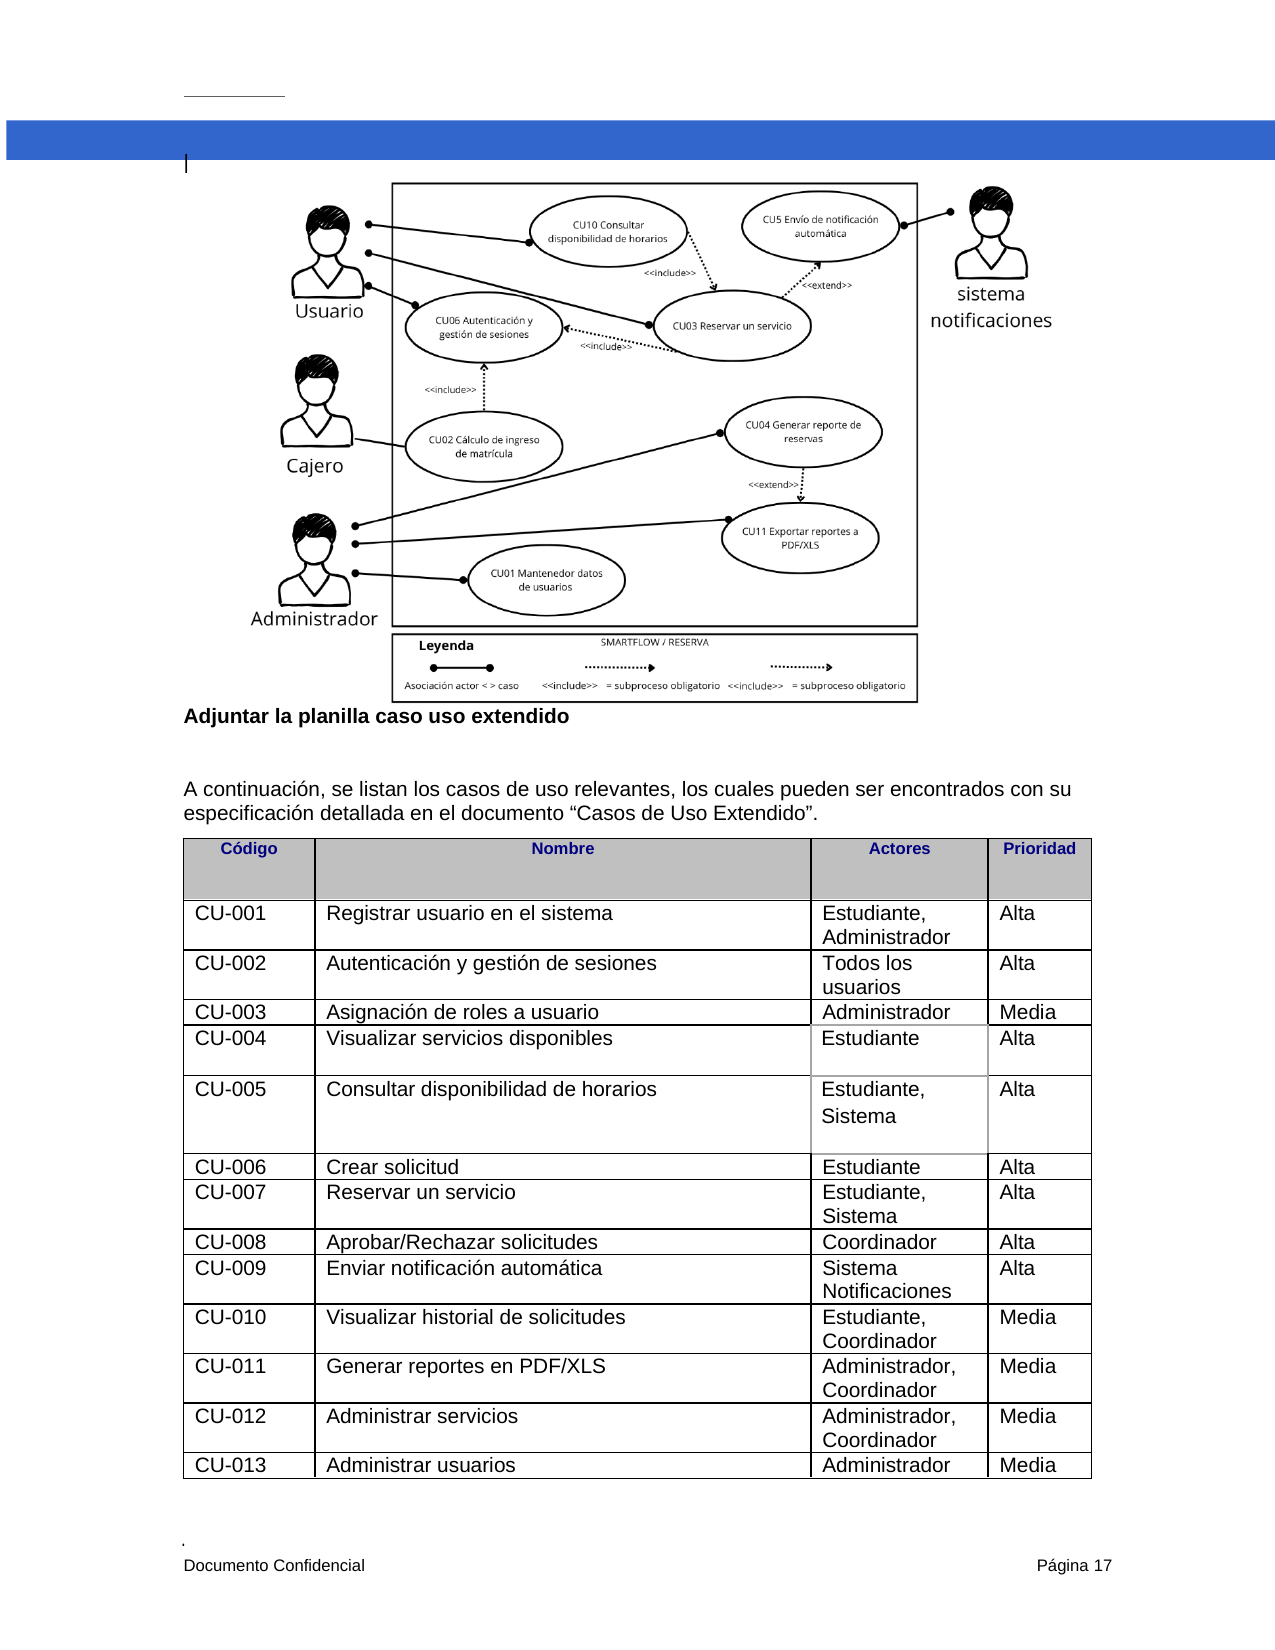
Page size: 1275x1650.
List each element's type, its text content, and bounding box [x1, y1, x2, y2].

table_cell Estudiante [812, 1026, 987, 1074]
table_cell Media [989, 1453, 1091, 1477]
table_cell CU-003 [184, 1000, 314, 1024]
table_cell Alta [989, 1180, 1091, 1228]
picture [183, 173, 1125, 705]
table_cell Alta [989, 1255, 1091, 1303]
table_cell Alta [989, 1230, 1091, 1254]
table_cell Visualizar historial de solicitudes [316, 1305, 810, 1353]
table_header Prioridad [989, 839, 1091, 899]
table_cell Enviar notificación automática [316, 1255, 810, 1303]
table_cell Crear solicitud [316, 1154, 810, 1178]
table_cell Media [989, 1000, 1091, 1024]
table_cell Generar reportes en PDF/XLS [316, 1354, 810, 1402]
table_cell Alta [989, 1076, 1091, 1152]
table_header Nombre [316, 839, 810, 899]
table_cell Consultar disponibilidad de horarios [316, 1076, 810, 1152]
table_cell CU-010 [184, 1305, 314, 1353]
table_header Actores [812, 839, 987, 899]
table_cell Administrar usuarios [316, 1453, 810, 1477]
table_cell Estudiante, Coordinador [812, 1305, 987, 1353]
table_cell Media [989, 1404, 1091, 1452]
table_cell CU-012 [184, 1404, 314, 1452]
table_cell Sistema Notificaciones [812, 1255, 987, 1303]
table_header Código [184, 839, 314, 899]
table_cell CU-011 [184, 1354, 314, 1402]
table_cell CU-006 [184, 1154, 314, 1178]
table_cell Administrador [812, 1000, 987, 1024]
table_cell Administrar servicios [316, 1404, 810, 1452]
table_cell Estudiante, Sistema [812, 1180, 987, 1228]
table_cell Aprobar/Rechazar solicitudes [316, 1230, 810, 1254]
table_cell Autenticación y gestión de sesiones [316, 951, 810, 998]
table_cell CU-008 [184, 1230, 314, 1254]
table_cell CU-005 [184, 1076, 314, 1152]
table_cell Administrador, Coordinador [812, 1404, 987, 1452]
table_cell CU-007 [184, 1180, 314, 1228]
table_cell Estudiante [812, 1155, 987, 1178]
table_cell Reservar un servicio [316, 1180, 810, 1228]
text Adjuntar la planilla caso uso extendido [183, 705, 1125, 728]
table_cell Media [989, 1354, 1091, 1402]
table_cell Estudiante, Sistema [812, 1077, 987, 1152]
table_cell CU-004 [184, 1026, 314, 1074]
table_cell Media [989, 1305, 1091, 1353]
table_cell Alta [989, 901, 1091, 949]
text | [183, 150, 1125, 173]
table_cell CU-001 [184, 901, 314, 949]
table_cell Alta [989, 951, 1091, 998]
table_cell Estudiante, Administrador [812, 901, 987, 949]
table_cell Coordinador [812, 1230, 987, 1254]
text A continuación, se listan los casos de uso relevantes, los cuales pueden ser encontrados con su especificación detallada en el documento “Casos de Uso Extendido”. [183, 777, 1125, 825]
table_cell Registrar usuario en el sistema [316, 901, 810, 949]
table_cell Asignación de roles a usuario [316, 1000, 810, 1024]
table_cell Administrador [812, 1453, 987, 1477]
table_cell Administrador, Coordinador [812, 1354, 987, 1402]
table_cell CU-013 [184, 1453, 314, 1477]
table_cell Visualizar servicios disponibles [316, 1026, 810, 1074]
table_cell Alta [989, 1026, 1091, 1074]
table_cell CU-002 [184, 951, 314, 998]
table_cell Alta [989, 1154, 1091, 1178]
table_cell Todos los usuarios [812, 951, 987, 998]
table_cell CU-009 [184, 1255, 314, 1303]
